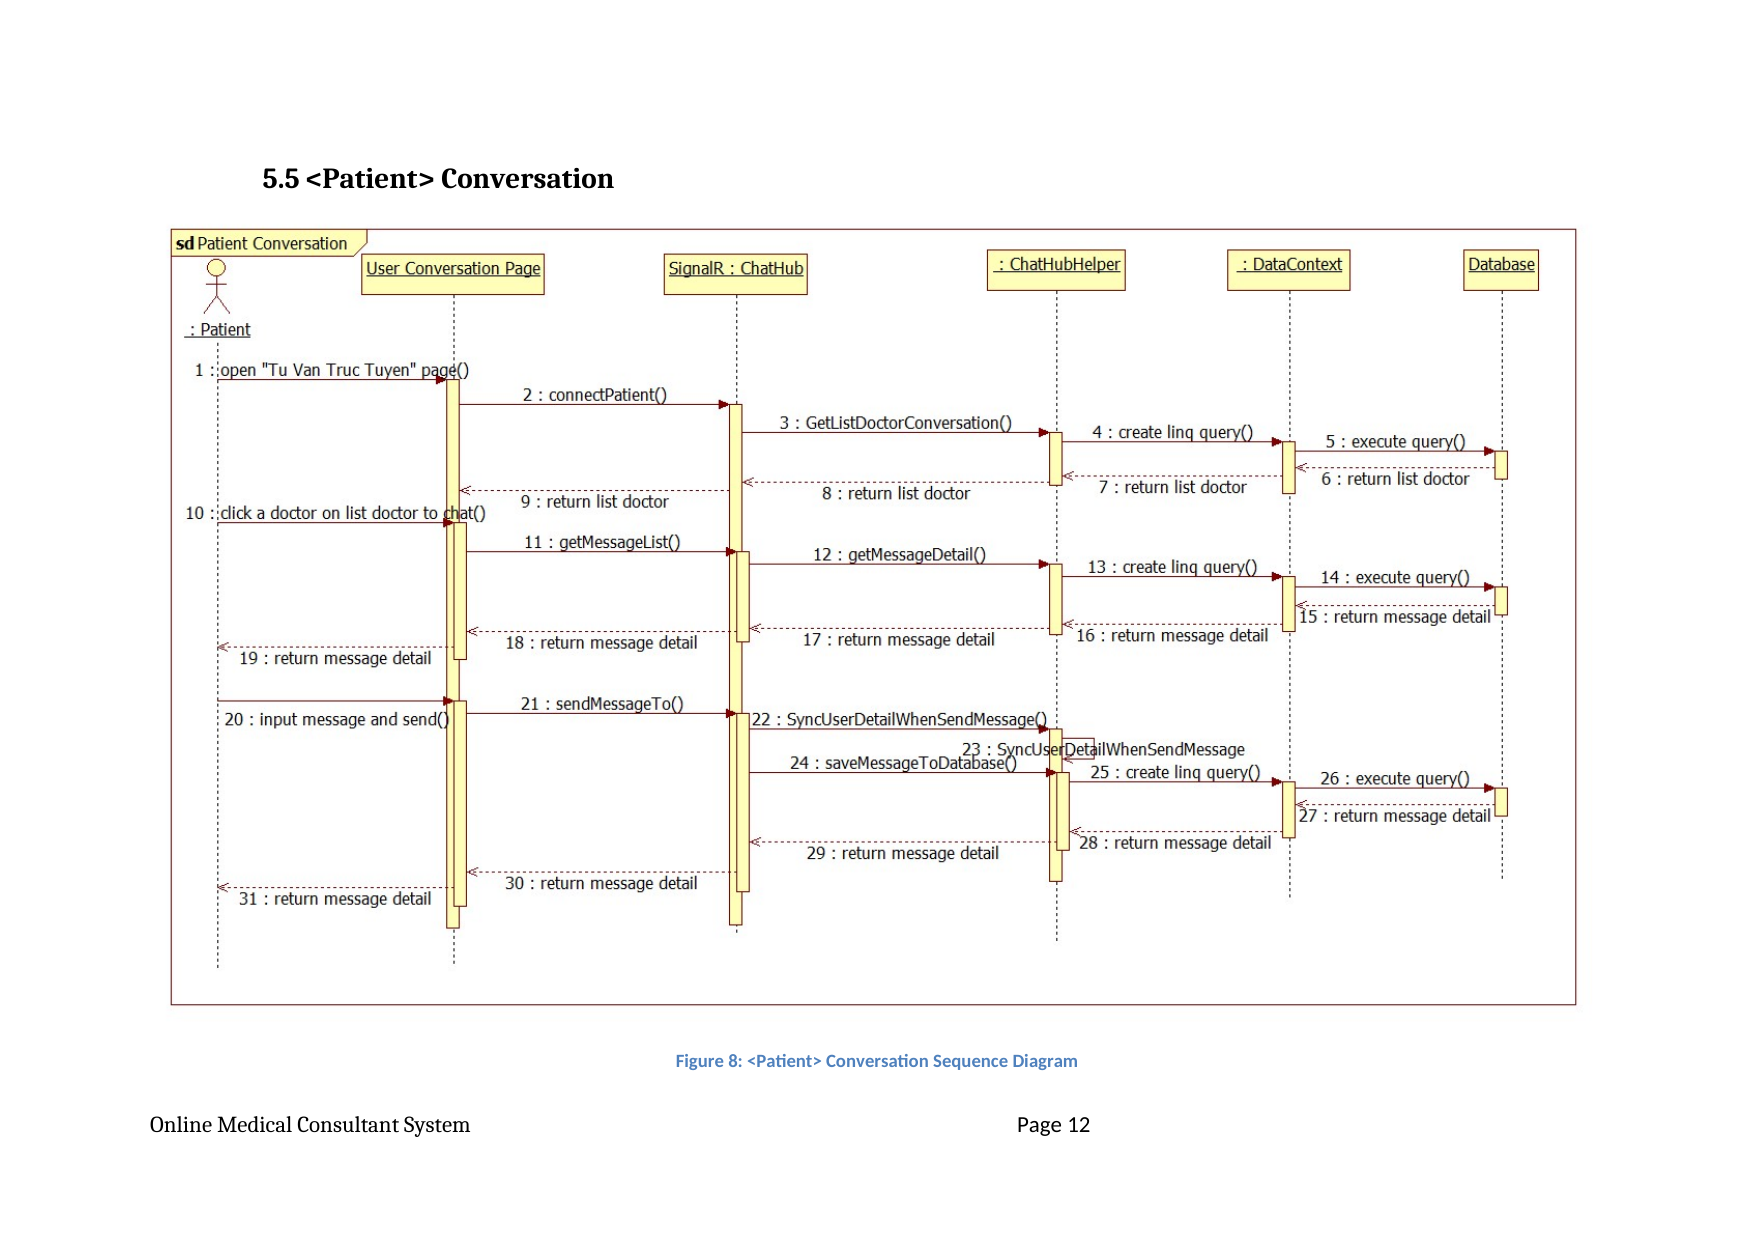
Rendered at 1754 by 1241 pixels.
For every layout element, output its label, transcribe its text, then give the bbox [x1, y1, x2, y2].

text Figure 8: <Patient> Conversation Sequence Diagram [150, 1049, 1604, 1072]
picture [150, 208, 1596, 1025]
subtitle <Patient> Conversation [262, 162, 1604, 196]
